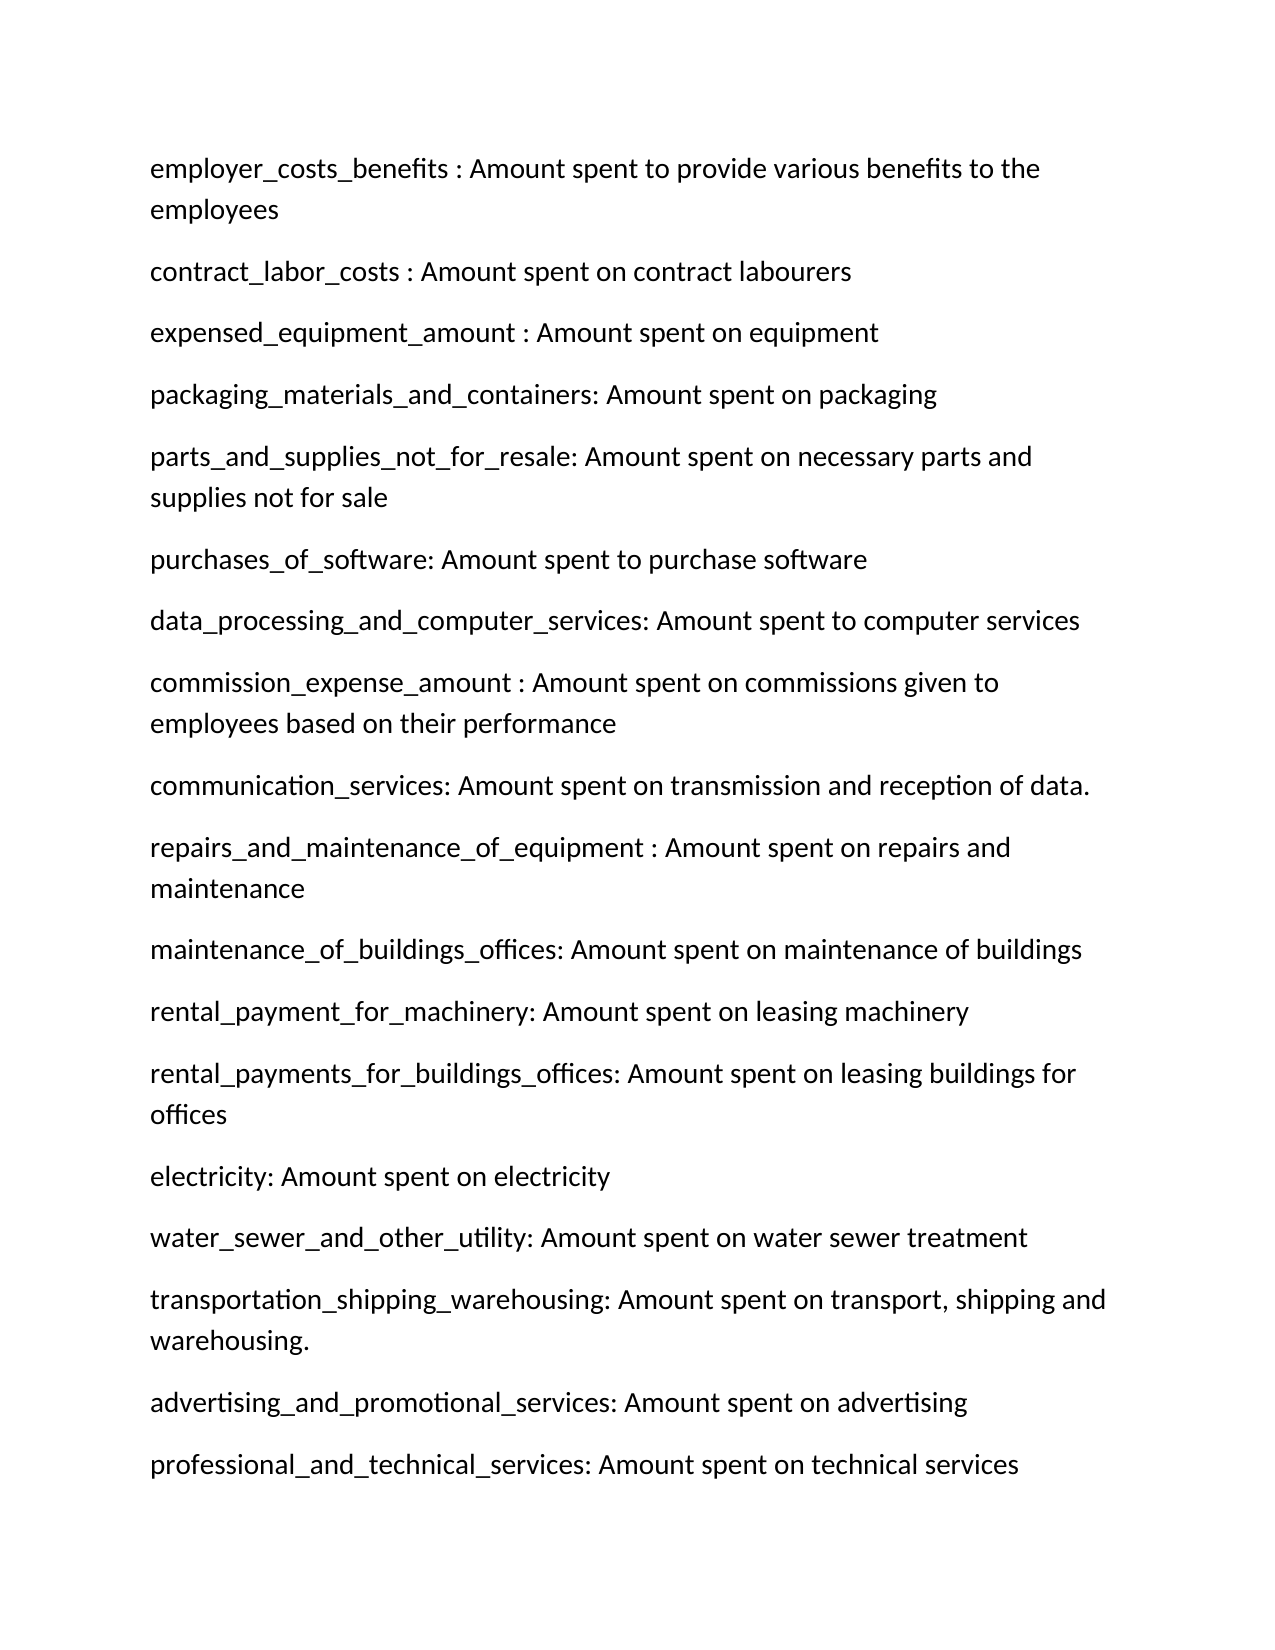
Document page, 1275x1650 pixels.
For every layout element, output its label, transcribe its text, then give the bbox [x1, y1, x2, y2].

text water_sewer_and_other_utility: Amount spent on water sewer treatment [150, 1219, 1125, 1255]
text communication_services: Amount spent on transmission and reception of data. [150, 767, 1125, 803]
text rental_payments_for_buildings_offices: Amount spent on leasing buildings for offices [150, 1055, 1125, 1132]
text repairs_and_maintenance_of_equipment : Amount spent on repairs and maintenance [150, 829, 1125, 905]
text transportation_shipping_warehousing: Amount spent on transport, shipping and warehousing. [150, 1281, 1125, 1358]
text purchases_of_software: Amount spent to purchase software [150, 541, 1125, 576]
text electricity: Amount spent on electricity [150, 1158, 1125, 1193]
text contract_labor_costs : Amount spent on contract labourers [150, 253, 1125, 288]
text advertising_and_promotional_services: Amount spent on advertising [150, 1384, 1125, 1419]
text professional_and_technical_services: Amount spent on technical services [150, 1446, 1125, 1481]
text rental_payment_for_machinery: Amount spent on leasing machinery [150, 993, 1125, 1029]
text commission_expense_amount : Amount spent on commissions given to employees based on their performance [150, 664, 1125, 741]
text maintenance_of_buildings_offices: Amount spent on maintenance of buildings [150, 931, 1125, 967]
text packaging_materials_and_containers: Amount spent on packaging [150, 376, 1125, 412]
text expensed_equipment_amount : Amount spent on equipment [150, 314, 1125, 350]
text data_processing_and_computer_services: Amount spent to computer services [150, 602, 1125, 638]
text employer_costs_benefits : Amount spent to provide various benefits to the employees [150, 150, 1125, 227]
text parts_and_supplies_not_for_resale: Amount spent on necessary parts and supplies not for sale [150, 438, 1125, 514]
